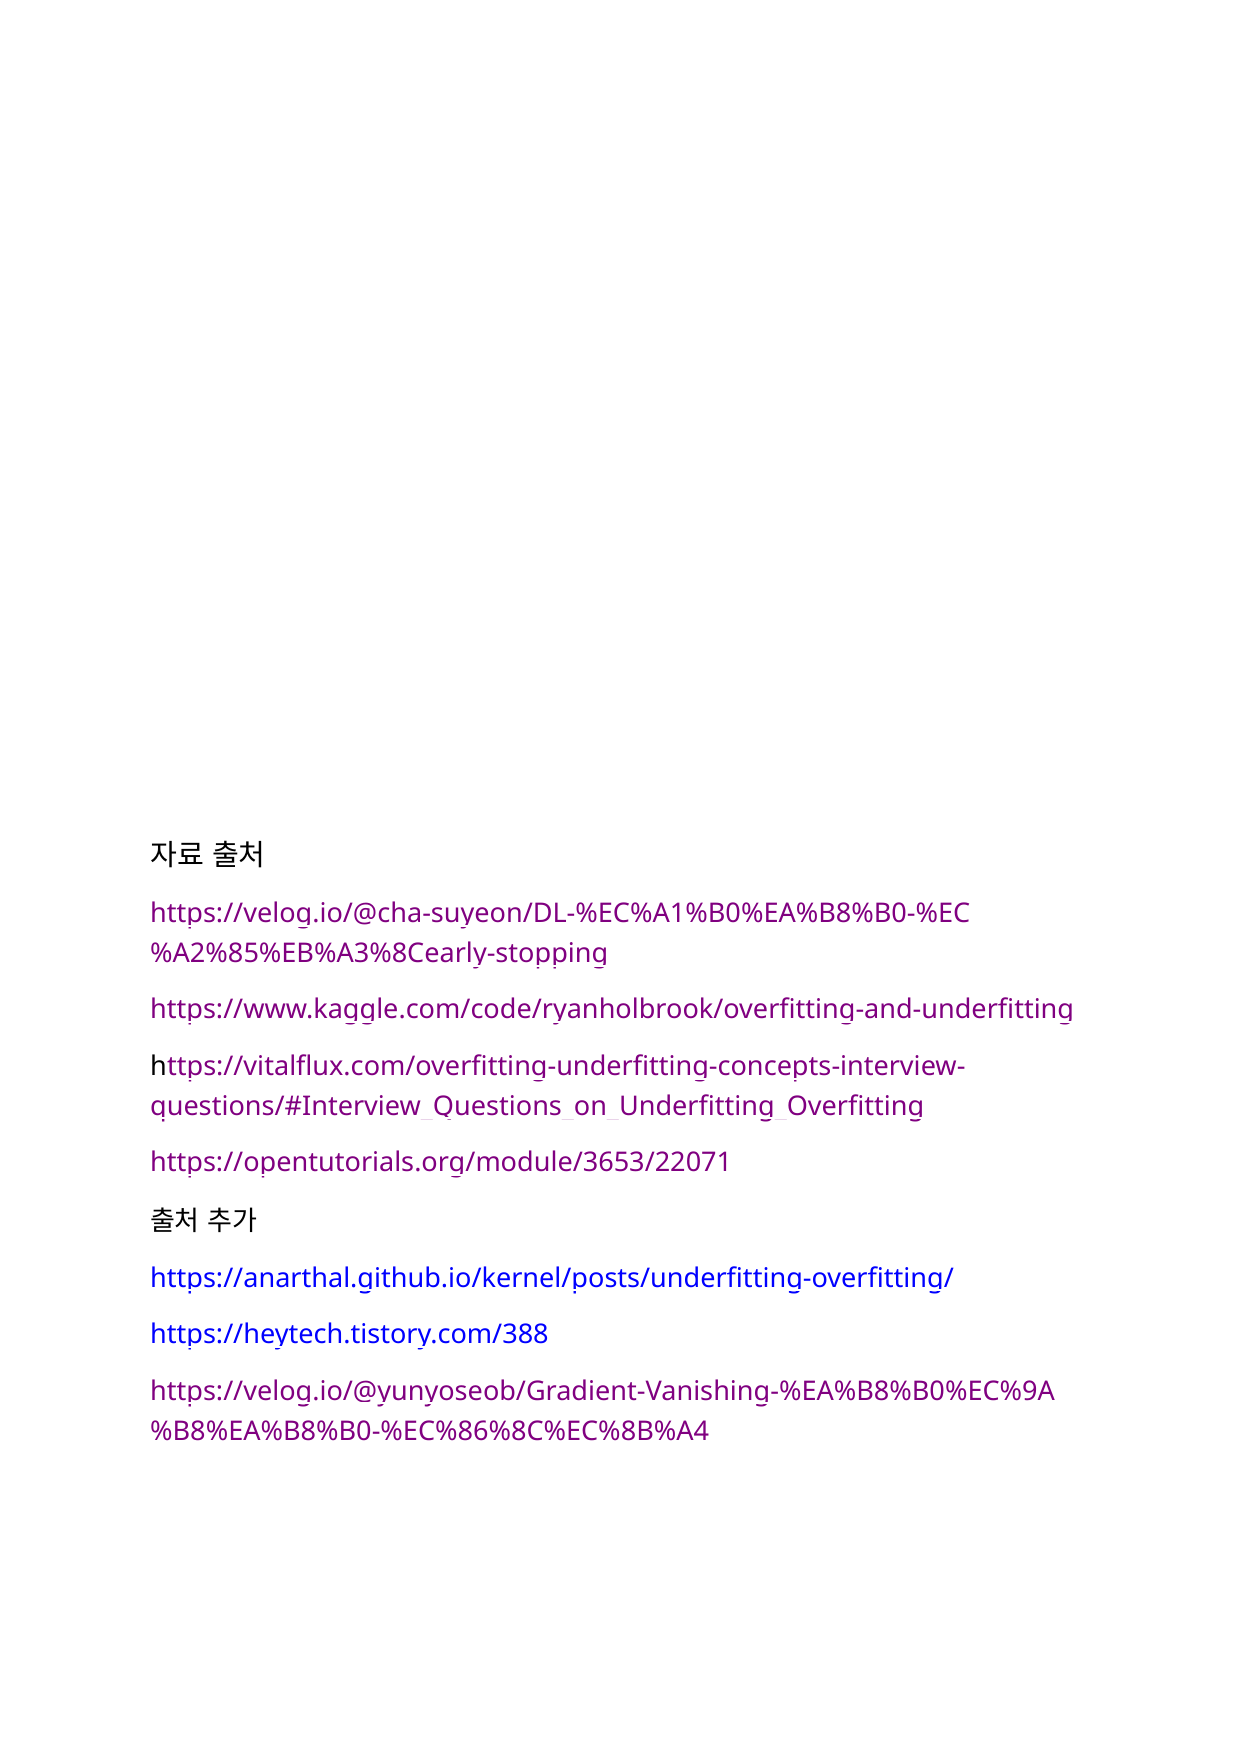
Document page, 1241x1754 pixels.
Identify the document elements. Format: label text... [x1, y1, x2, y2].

text https://anarthal.github.io/kernel/posts/underfitting-overfitting/ [150, 1258, 1090, 1295]
text 출처 추가 [150, 1199, 1090, 1238]
text https://vitalflux.com/overfitting-underfitting-concepts-interview-questions/#Interview_Questions_on_Underfitting_Overfitting [150, 1046, 1090, 1123]
text https://heytech.tistory.com/388 [150, 1315, 1090, 1352]
text https://opentutorials.org/module/3653/22071 [150, 1143, 1090, 1179]
text 자료 출처 [150, 831, 1090, 874]
text https://www.kaggle.com/code/ryanholbrook/overfitting-and-underfitting [150, 990, 1090, 1027]
text https://velog.io/@yunyoseob/Gradient-Vanishing-%EA%B8%B0%EC%9A%B8%EA%B8%B0-%EC%86%8C%EC%8B%A4 [150, 1371, 1090, 1448]
text https://velog.io/@cha-suyeon/DL-%EC%A1%B0%EA%B8%B0-%EC%A2%85%EB%A3%8Cearly-stopping [150, 894, 1090, 970]
